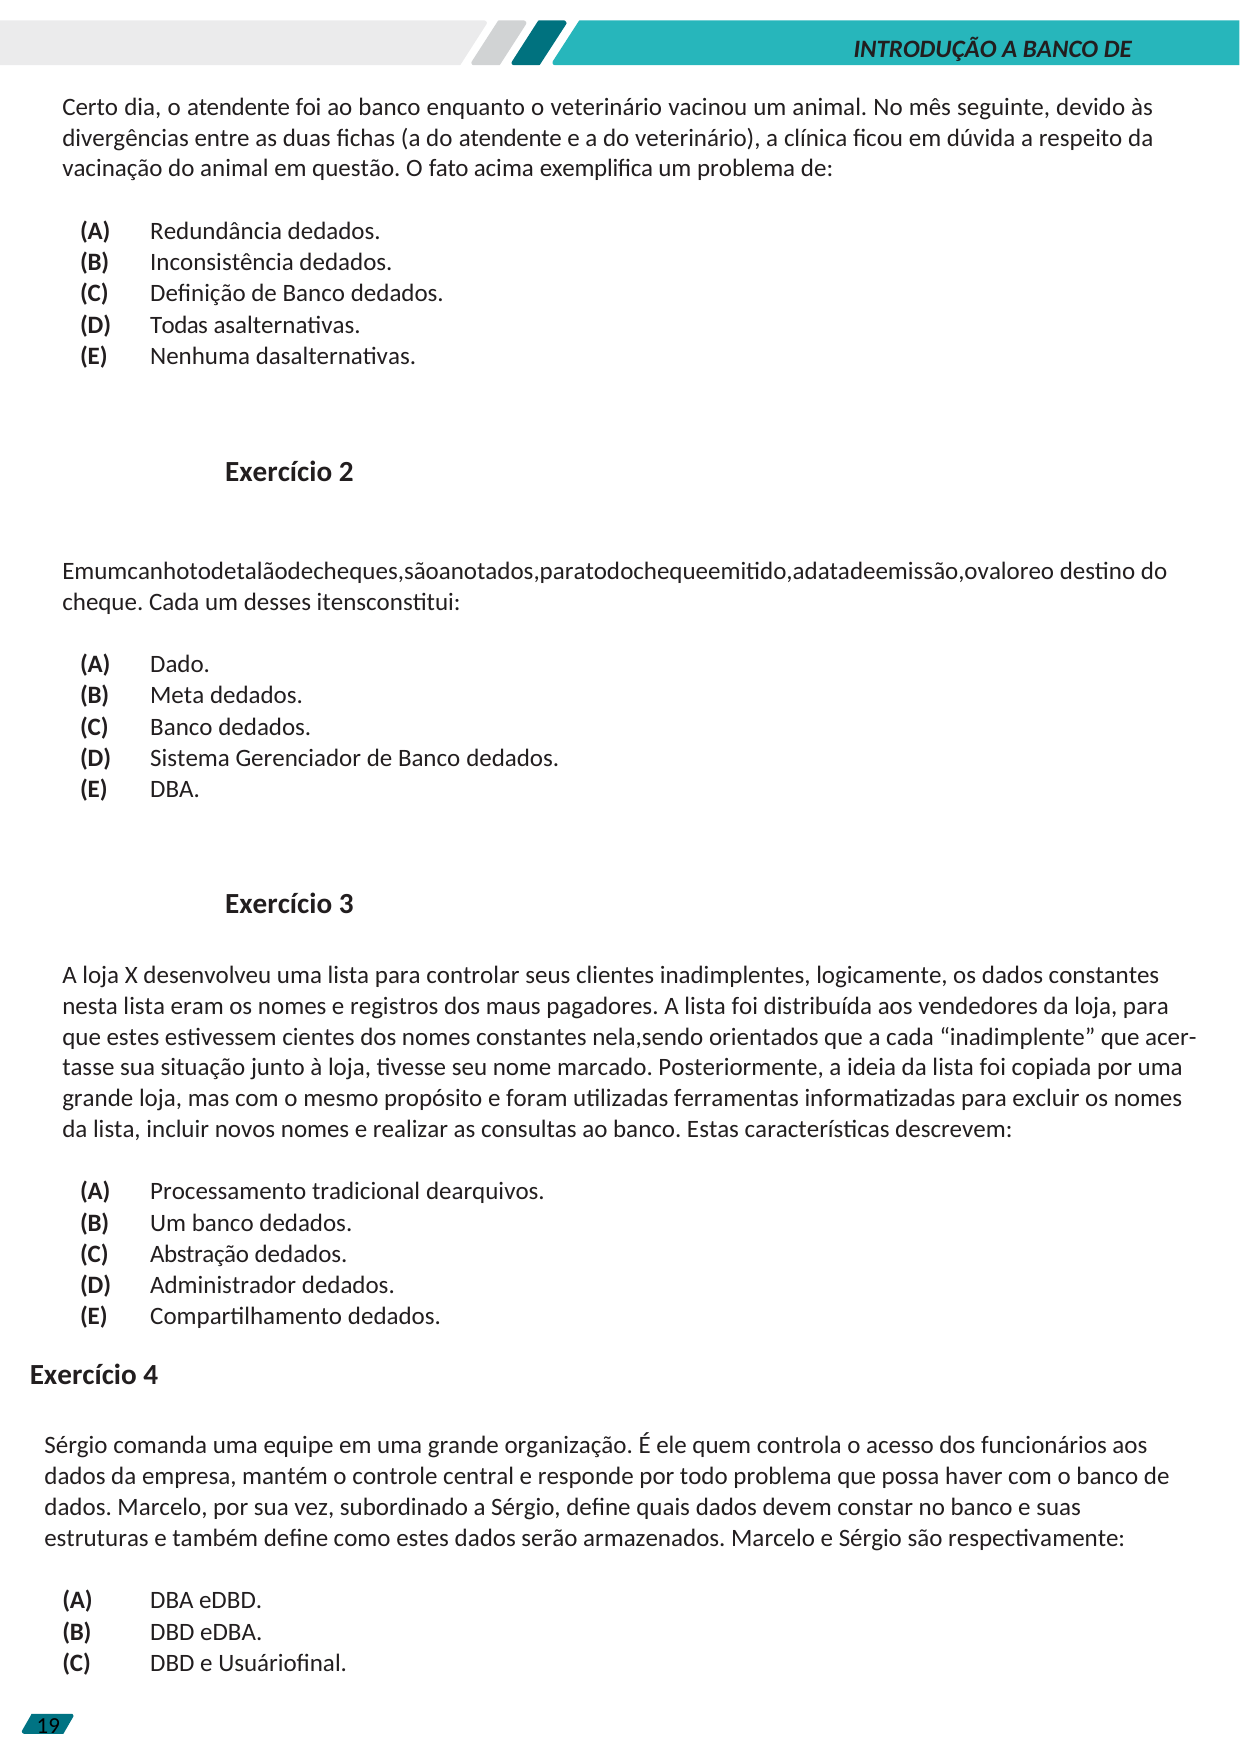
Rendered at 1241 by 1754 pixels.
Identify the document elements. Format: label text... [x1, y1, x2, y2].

text Sérgio comanda uma equipe em uma grande organização. É ele quem controla o acesso dos funcionários aos dados da empresa, mantém o controle central e responde por todo problema que possa haver com o banco de dados. Marcelo, por sua vez, subordinado a Sérgio, define quais dados devem constar no banco e suas estruturas e também define como estes dados serão armazenados. Marcelo e Sérgio são respectivamente: [44, 1430, 1184, 1552]
list Processamento tradicional dearquivos. [80, 1175, 1240, 1206]
text A loja X desenvolveu uma lista para controlar seus clientes inadimplentes, logicamente, os dados constantes nesta lista eram os nomes e registros dos maus pagadores. A lista foi distribuída aos vendedores da loja, para que estes estivessem cientes dos nomes constantes nela,sendo orientados que a cada “inadimplente” que acer- tasse sua situação junto à loja, tivesse seu nome marcado. Posteriormente, a ideia da lista foi copiada por uma grande loja, mas com o mesmo propósito e foram utilizadas ferramentas informatizadas para excluir os nomes da lista, incluir novos nomes e realizar as consultas ao banco. Estas características descrevem: [62, 959, 1200, 1143]
subtitle Exercício 3 [225, 886, 1240, 921]
list DBD eDBA. [62, 1616, 1240, 1646]
text Emumcanhotodetalãodecheques,sãoanotados,paratodochequeemitido,adatadeemissão,ovaloreo destino do cheque. Cada um desses itensconstitui: [62, 555, 1240, 616]
list DBA. [80, 773, 1240, 803]
list DBA eDBD. [62, 1584, 1240, 1615]
list Todas asalternativas. [80, 309, 1240, 339]
list Dado. [80, 648, 1240, 678]
list Um banco dedados. [80, 1207, 1240, 1237]
list Inconsistência dedados. [80, 246, 1240, 277]
list DBD e Usuáriofinal. [62, 1647, 1240, 1677]
list Banco dedados. [80, 711, 1240, 741]
list Administrador dedados. [80, 1269, 1240, 1300]
list Nenhuma dasalternativas. [80, 340, 1240, 371]
subtitle Exercício 4 [29, 1356, 1240, 1392]
list Abstração dedados. [80, 1238, 1240, 1268]
list Meta dedados. [80, 679, 1240, 710]
text Certo dia, o atendente foi ao banco enquanto o veterinário vacinou um animal. No mês seguinte, devido às divergências entre as duas fichas (a do atendente e a do veterinário), a clínica ficou em dúvida a respeito da vacinação do animal em questão. O fato acima exemplifica um problema de: [62, 91, 1154, 183]
subtitle Exercício 2 [225, 453, 1240, 488]
list Redundância dedados. [80, 215, 1240, 246]
list Definição de Banco dedados. [80, 277, 1240, 308]
list Compartilhamento dedados. [80, 1300, 1240, 1331]
list Sistema Gerenciador de Banco dedados. [80, 742, 1240, 772]
